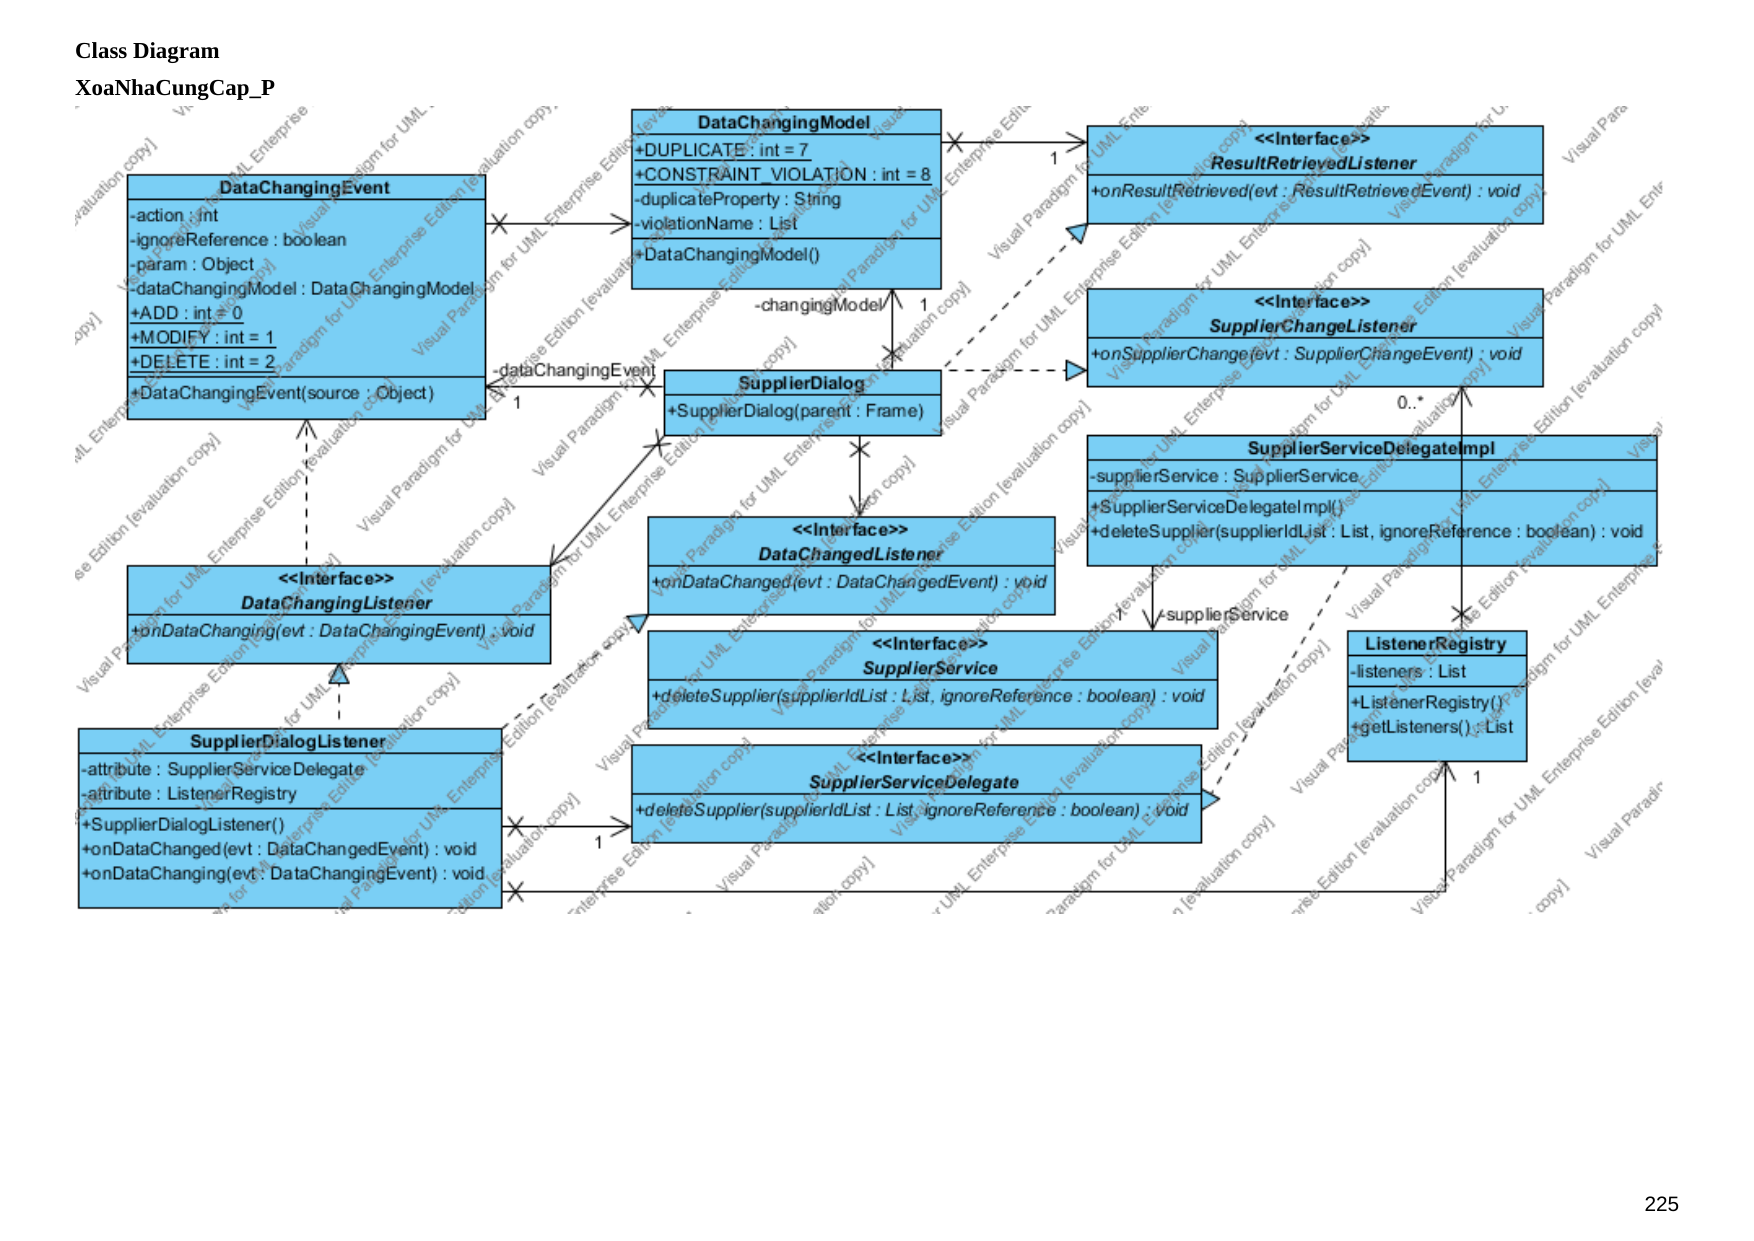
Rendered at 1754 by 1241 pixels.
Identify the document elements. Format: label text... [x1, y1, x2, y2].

subtitle XoaNhaCungCap_P [75, 74, 1679, 101]
picture [75, 106, 1663, 914]
text Class Diagram [75, 37, 1679, 64]
